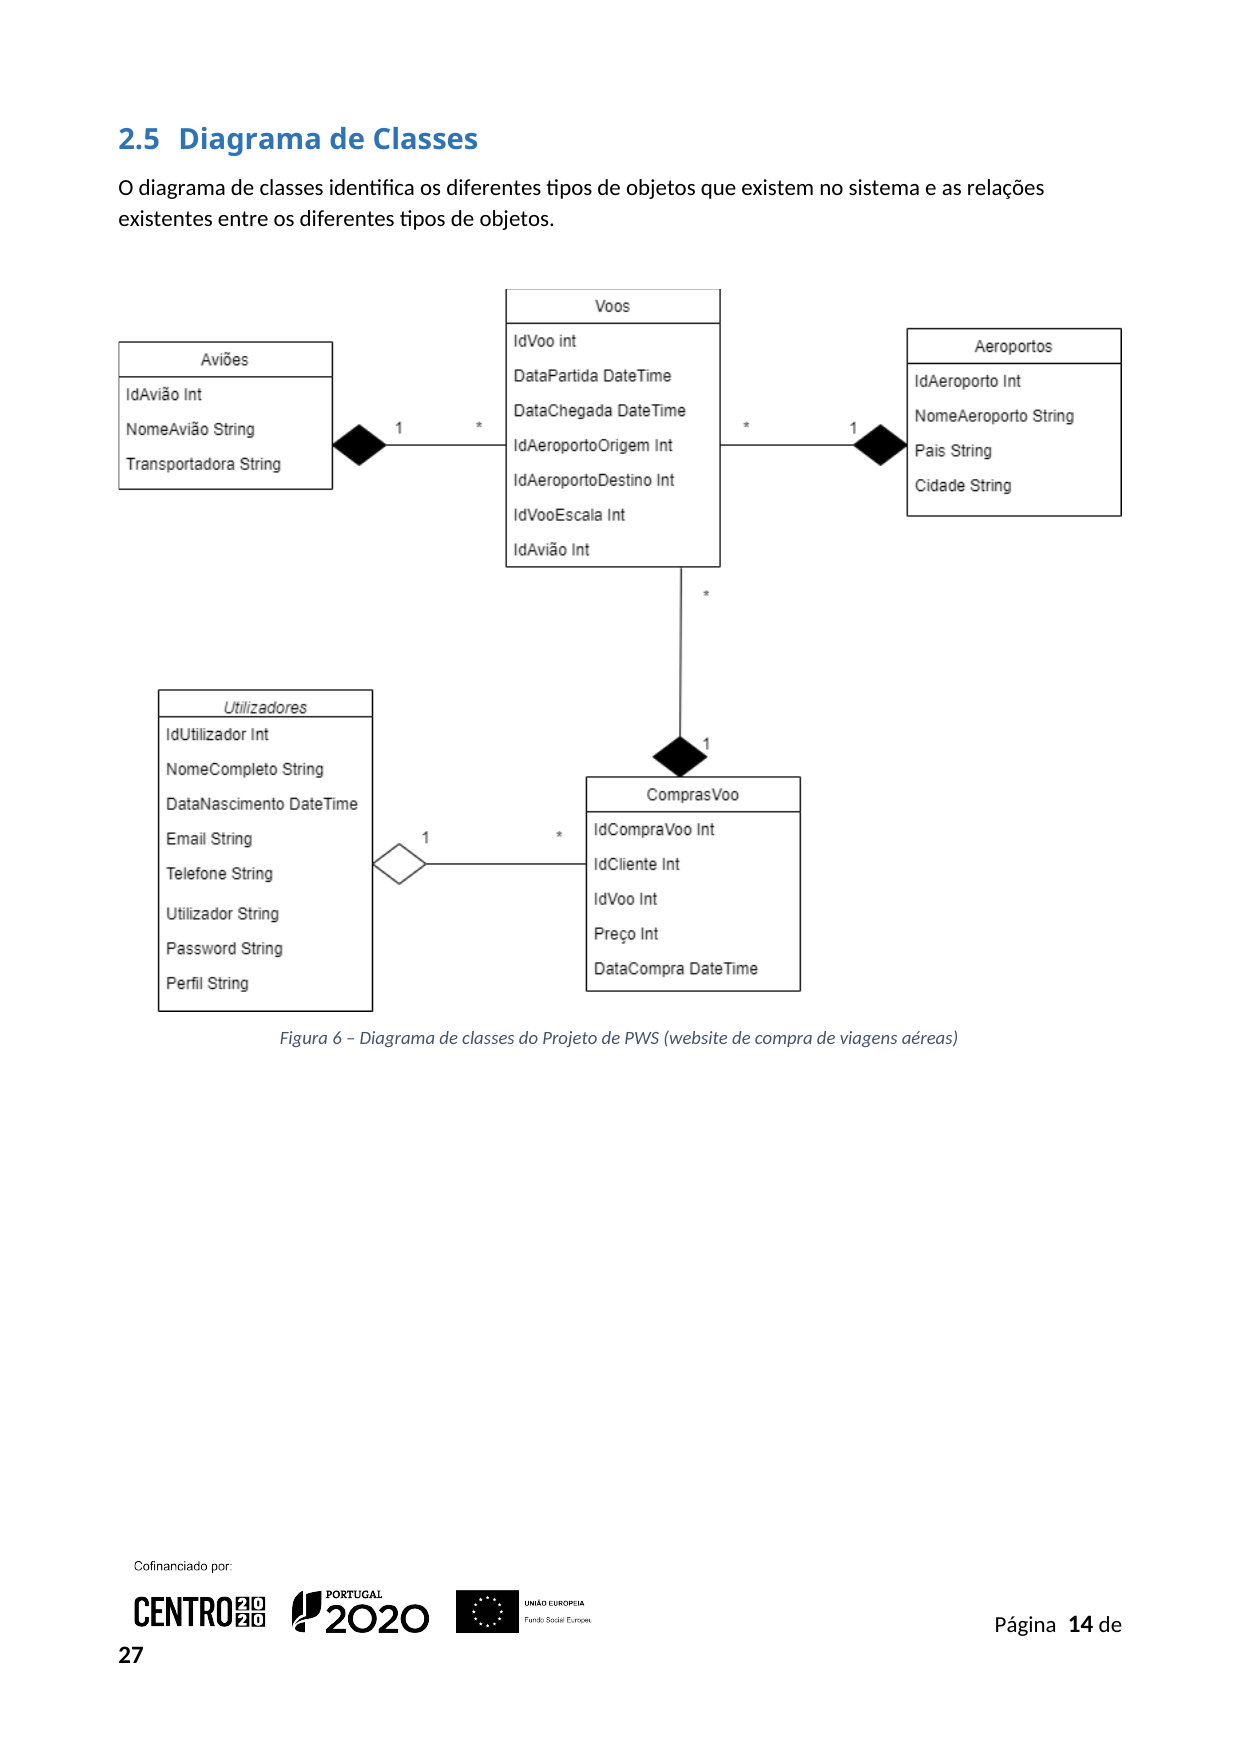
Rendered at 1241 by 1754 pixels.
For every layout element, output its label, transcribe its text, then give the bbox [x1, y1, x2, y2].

picture [134, 1561, 592, 1633]
subtitle Diagrama de Classes [118, 118, 1122, 158]
text O diagrama de classes identifica os diferentes tipos de objetos que existem no sistema e as relações existentes entre os diferentes tipos de objetos. [118, 173, 1122, 232]
picture [118, 289, 1122, 1012]
